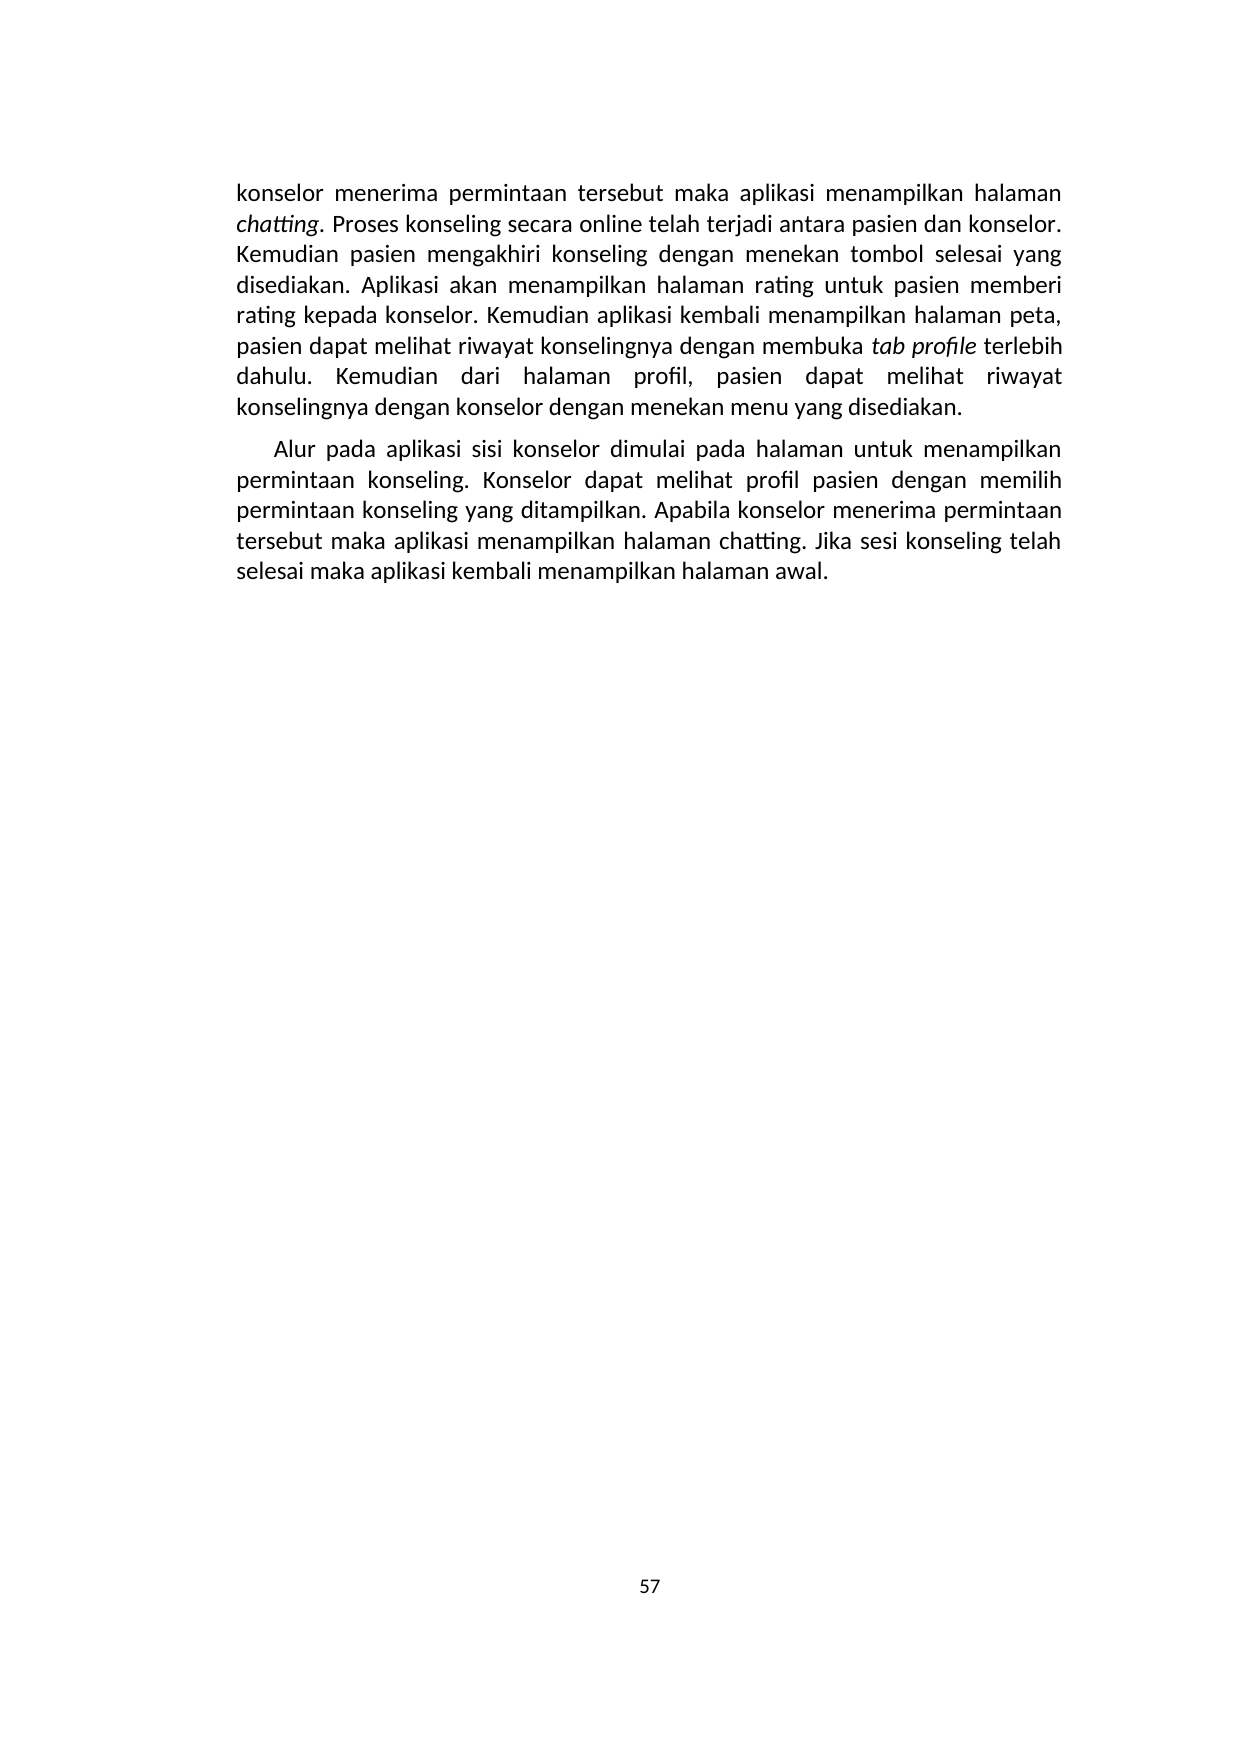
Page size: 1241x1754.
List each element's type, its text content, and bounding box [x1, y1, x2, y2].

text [236, 177, 1063, 421]
text Alur pada aplikasi sisi konselor dimulai pada halaman untuk menampilkan permintaan konseling. Konselor dapat melihat profil pasien dengan memilih permintaan konseling yang ditampilkan. Apabila konselor menerima permintaan tersebut maka aplikasi menampilkan halaman chatting. Jika sesi konseling telah selesai maka aplikasi kembali menampilkan halaman awal. [236, 433, 1063, 586]
